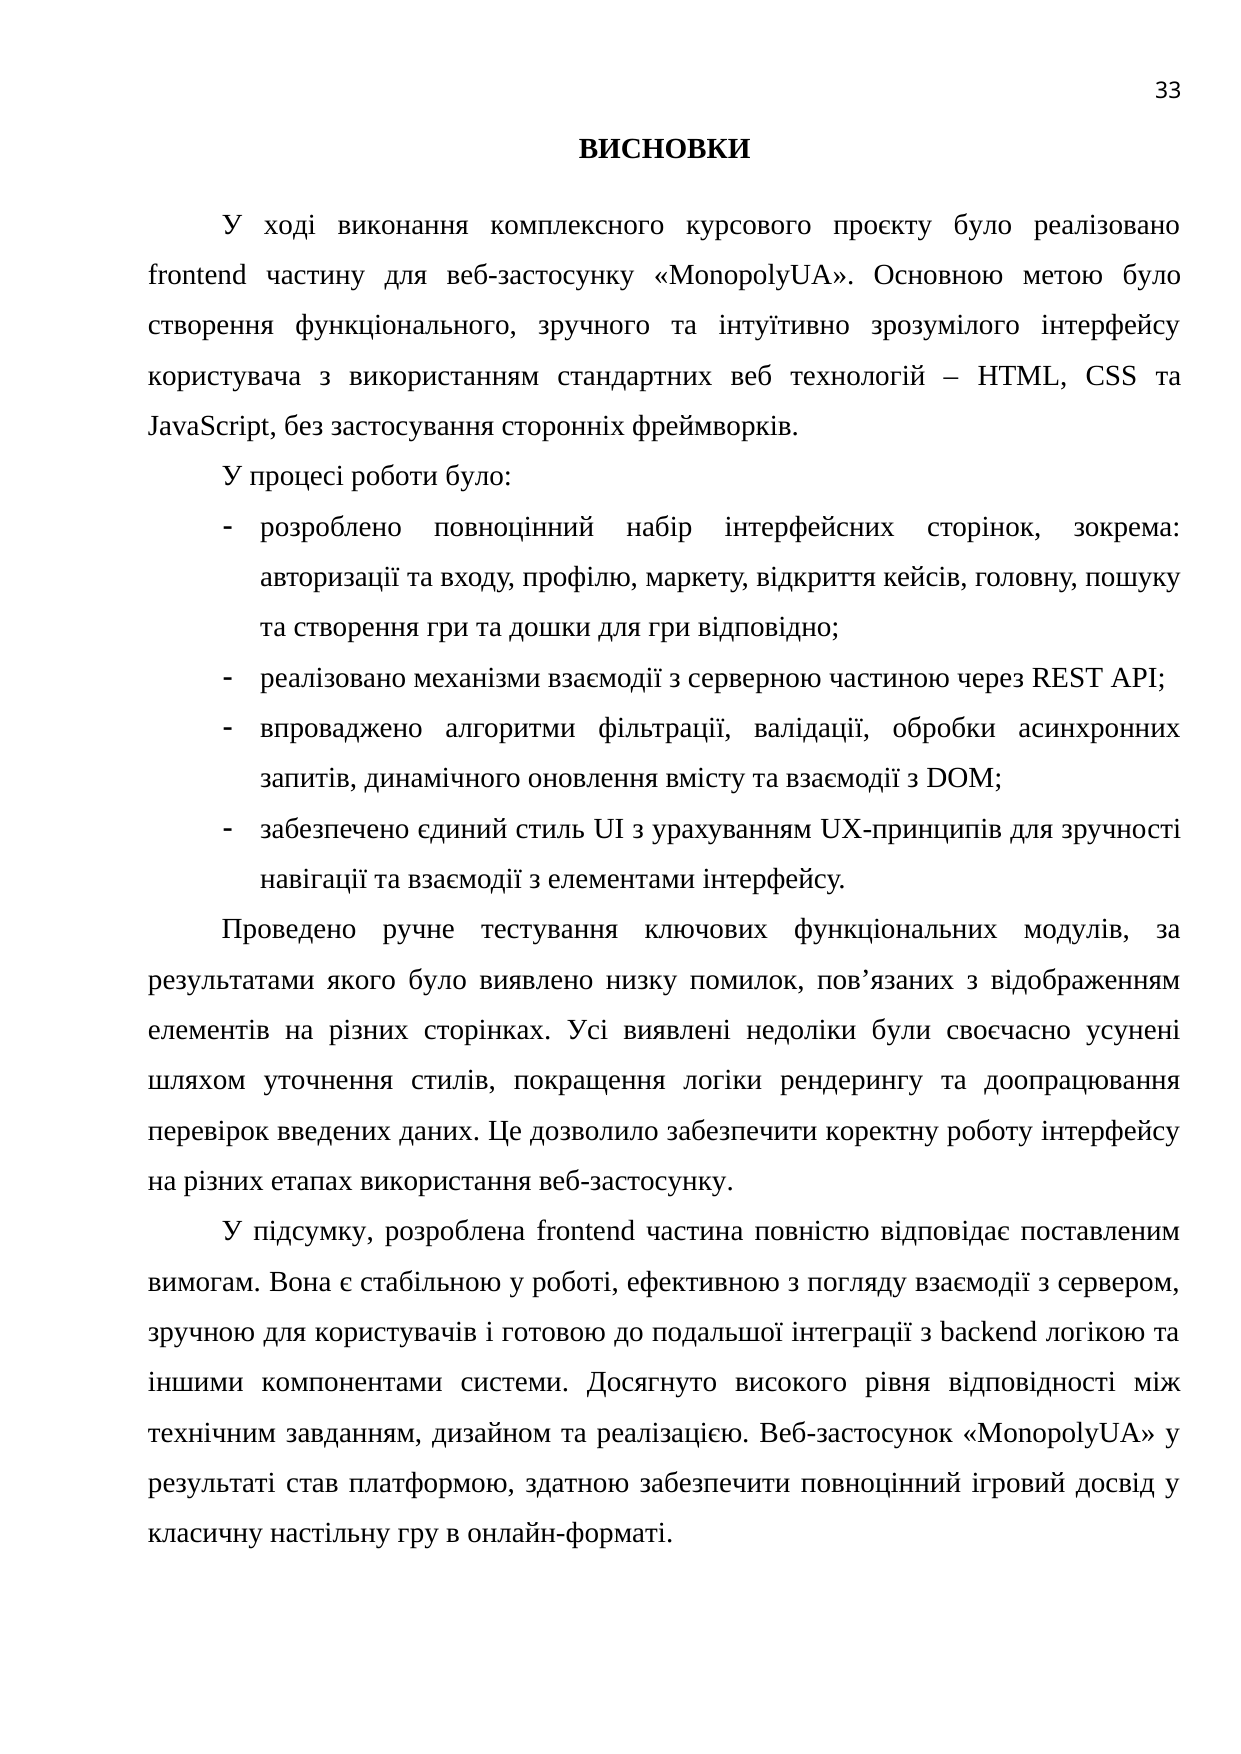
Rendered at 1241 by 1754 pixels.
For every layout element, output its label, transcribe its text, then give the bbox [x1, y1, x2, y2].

text У процесі роботи було: [148, 458, 1181, 492]
list впроваджено алгоритми фільтрації, валідації, обробки асинхронних запитів, динамічного оновлення вмісту та взаємодії з DOM; [223, 710, 1181, 794]
subtitle ВИСНОВКИ [148, 131, 1181, 165]
list розроблено повноцінний набір інтерфейсних сторінок, зокрема: авторизації та входу, профілю, маркету, відкриття кейсів, головну, пошуку та створення гри та дошки для гри відповідно; [223, 509, 1181, 643]
text У підсумку, розроблена frontend частина повністю відповідає поставленим вимогам. Вона є стабільною у роботі, ефективною з погляду взаємодії з сервером, зручною для користувачів і готовою до подальшої інтеграції з backend логікою та іншими компонентами системи. Досягнуто високого рівня відповідності між технічним завданням, дизайном та реалізацією. Веб-застосунок «MonopolyUA» у результаті став платформою, здатною забезпечити повноцінний ігровий досвід у класичну настільну гру в онлайн-форматі. [148, 1213, 1181, 1549]
list реалізовано механізми взаємодії з серверною частиною через REST API; [223, 660, 1181, 693]
list забезпечено єдиний стиль UI з урахуванням UX-принципів для зручності навігації та взаємодії з елементами інтерфейсу. [223, 811, 1181, 895]
text Проведено ручне тестування ключових функціональних модулів, за результатами якого було виявлено низку помилок, пов’язаних з відображенням елементів на різних сторінках. Усі виявлені недоліки були своєчасно усунені шляхом уточнення стилів, покращення логіки рендерингу та доопрацювання перевірок введених даних. Це дозволило забезпечити коректну роботу інтерфейсу на різних етапах використання веб-застосунку. [148, 912, 1181, 1197]
text У ході виконання комплексного курсового проєкту було реалізовано frontend частину для веб-застосунку «MonopolyUA». Основною метою було створення функціонального, зручного та інтуїтивно зрозумілого інтерфейсу користувача з використанням стандартних веб технологій – HTML, CSS та JavaScript, без застосування сторонніх фреймворків. [148, 207, 1181, 442]
